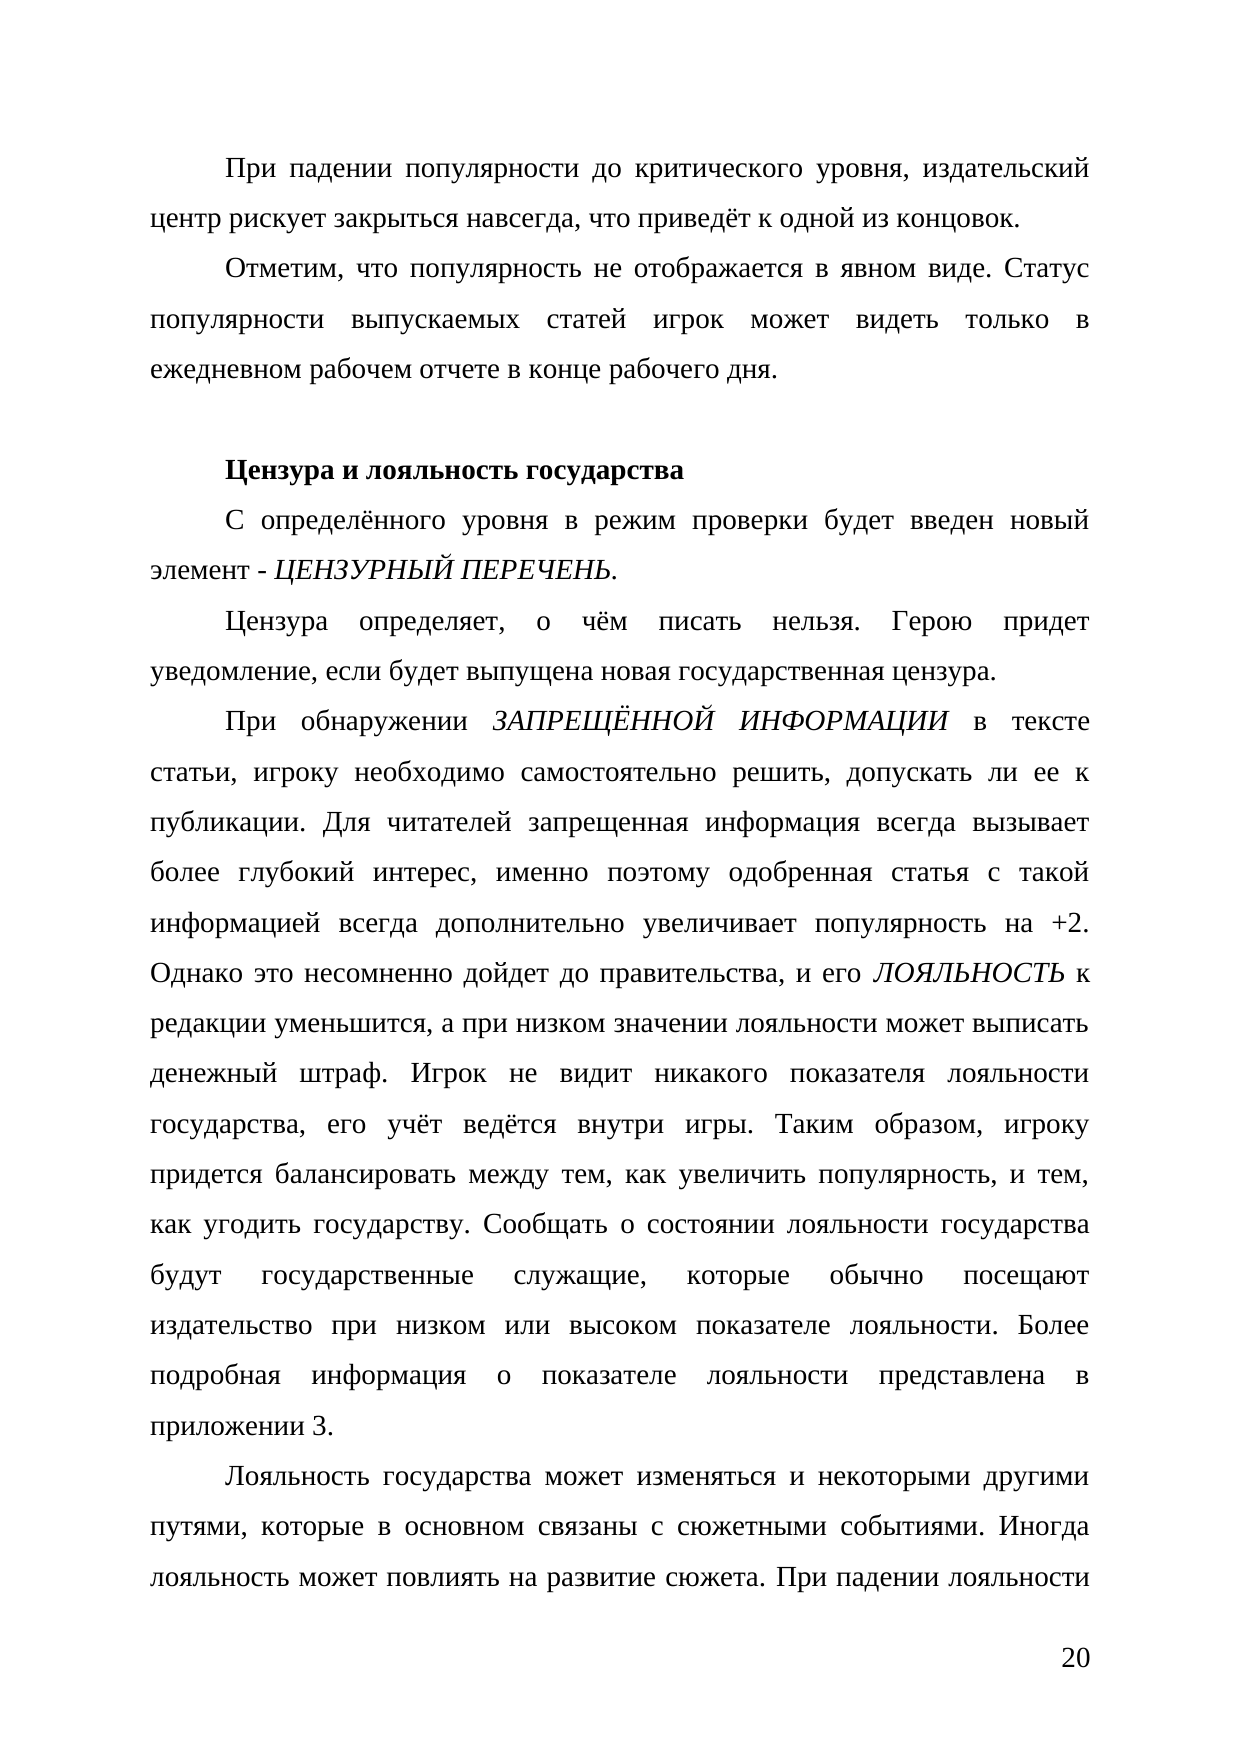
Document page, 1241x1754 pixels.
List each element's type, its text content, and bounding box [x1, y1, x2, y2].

text Отметим, что популярность не отображается в явном виде. Статус популярности выпускаемых статей игрок может видеть только в ежедневном рабочем отчете в конце рабочего дня. [150, 334, 1090, 385]
text Цензура и лояльность государства [150, 452, 1090, 485]
text С определённого уровня в режим проверки будет введен новый элемент - ЦЕНЗУРНЫЙ ПЕРЕЧЕНЬ. [150, 502, 1090, 586]
text Отметим, что популярность не отображается в явном виде. Статус популярности выпускаемых статей игрок может видеть только в ежедневном рабочем отчете в конце рабочего дня. [150, 251, 1090, 301]
text При обнаружении ЗАПРЕЩЁННОЙ ИНФОРМАЦИИ в тексте статьи, игроку необходимо самостоятельно решить, допускать ли ее к публикации. Для читателей запрещенная информация всегда вызывает более глубокий интерес, именно поэтому одобренная статья с такой информацией всегда дополнительно увеличивает популярность на +2. Однако это несомненно дойдет до правительства, и его ЛОЯЛЬНОСТЬ к редакции уменьшится, а при низком значении лояльности может выписать денежный штраф. Игрок не видит никакого показателя лояльности государства, его учёт ведётся внутри игры. Таким образом, игроку придется балансировать между тем, как увеличить популярность, и тем, как угодить государству. Сообщать о состоянии лояльности государства будут государственные служащие, которые обычно посещают издательство при низком или высоком показателе лояльности. Более подробная информация о показателе лояльности представлена в приложении 3. [150, 703, 1090, 1441]
text Цензура определяет, о чём писать нельзя. Герою придет уведомление, если будет выпущена новая государственная цензура. [150, 603, 1090, 687]
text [150, 1458, 1090, 1592]
text При падении популярности до критического уровня, издательский центр рискует закрыться навсегда, что приведёт к одной из концовок. [150, 183, 1090, 234]
